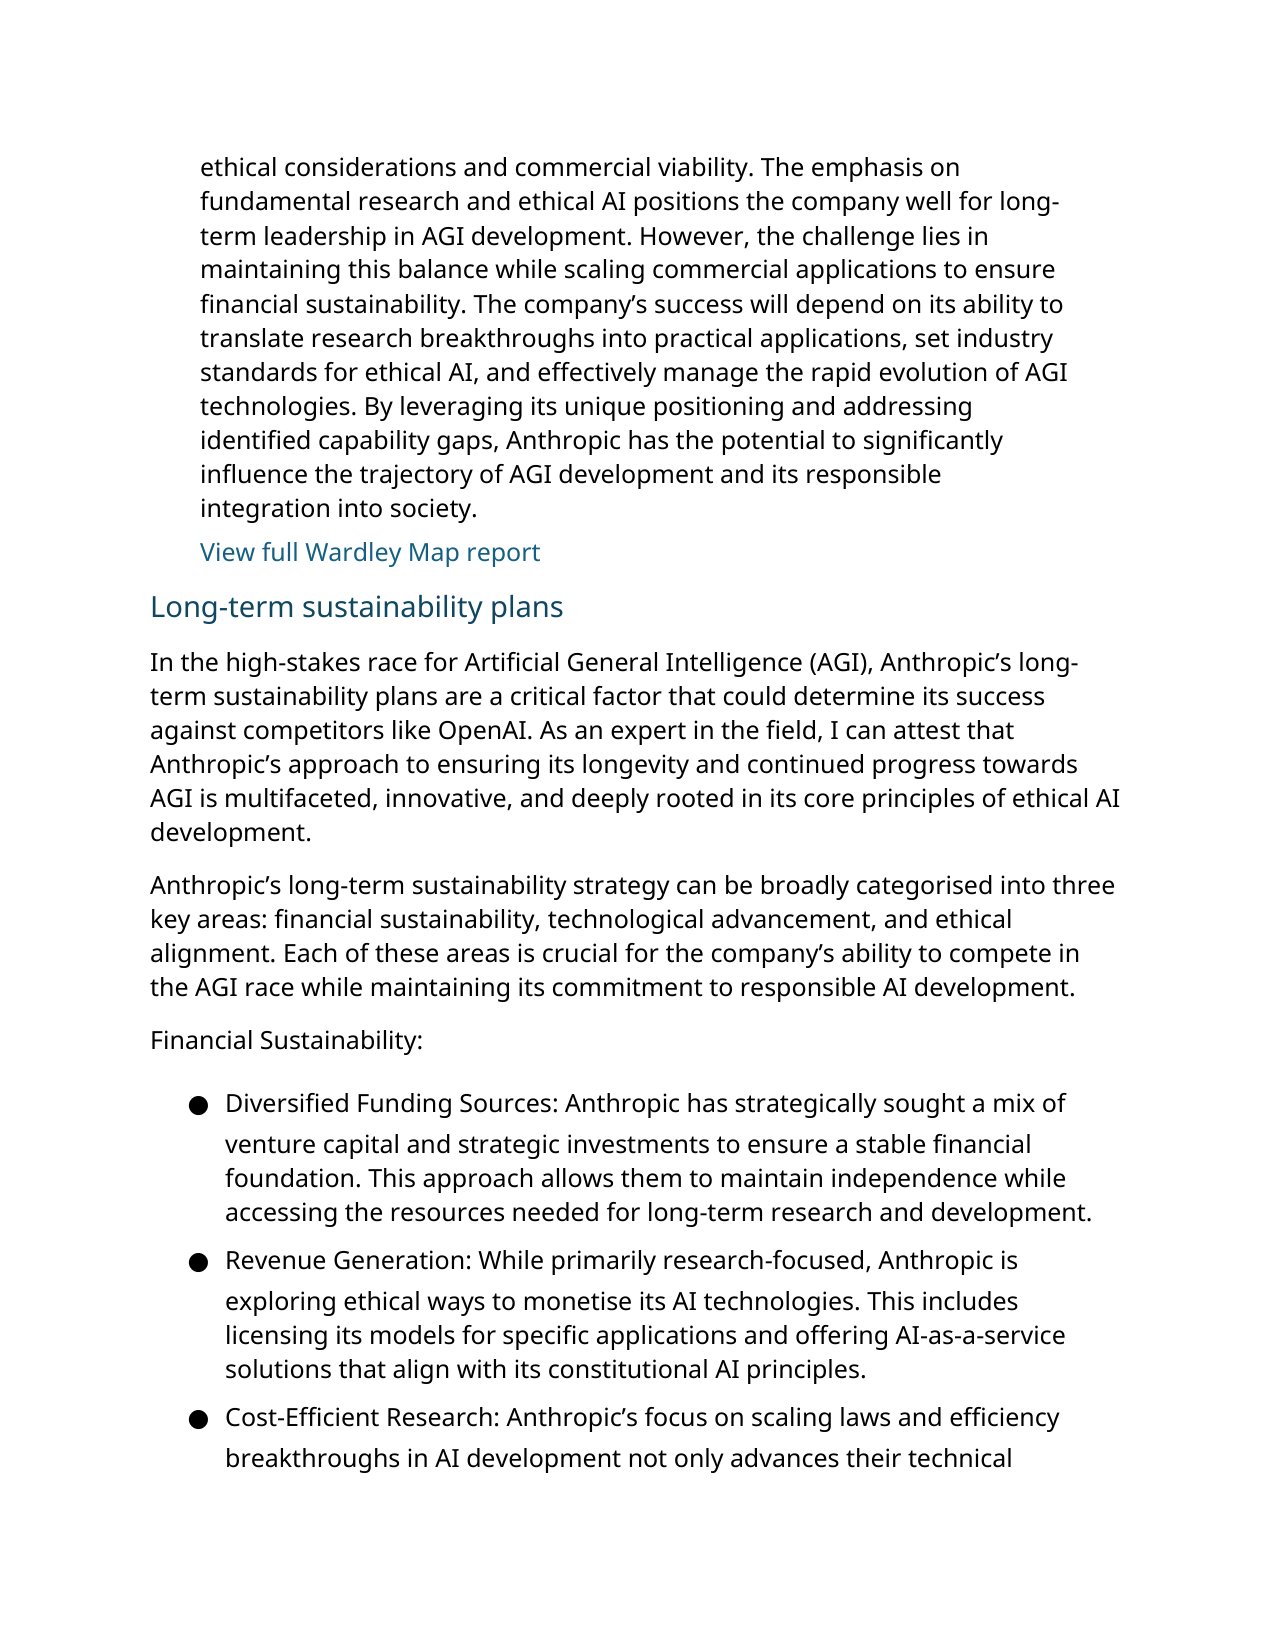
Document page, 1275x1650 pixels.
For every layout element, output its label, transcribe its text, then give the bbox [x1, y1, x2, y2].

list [187, 1389, 1125, 1475]
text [200, 150, 1075, 525]
text In the high-stakes race for Artificial General Intelligence (AGI), Anthropic’s long-term sustainability plans are a critical factor that could determine its success against competitors like OpenAI. As an expert in the field, I can attest that Anthropic’s approach to ensuring its longevity and continued progress towards AGI is multifaceted, innovative, and deeply rooted in its core principles of ethical AI development. [150, 644, 1125, 849]
text Financial Sustainability: [150, 1022, 1125, 1056]
subtitle Long-term sustainability plans [150, 586, 1125, 626]
list Revenue Generation: While primarily research-focused, Anthropic is exploring ethical ways to monetise its AI technologies. This includes licensing its models for specific applications and offering AI-as-a-service solutions that align with its constitutional AI principles. [187, 1232, 1125, 1386]
text View full Wardley Map report [200, 535, 1075, 569]
list Diversified Funding Sources: Anthropic has strategically sought a mix of venture capital and strategic investments to ensure a stable financial foundation. This approach allows them to maintain independence while accessing the resources needed for long-term research and development. [187, 1075, 1125, 1229]
text Anthropic’s long-term sustainability strategy can be broadly categorised into three key areas: financial sustainability, technological advancement, and ethical alignment. Each of these areas is crucial for the company’s ability to compete in the AGI race while maintaining its commitment to responsible AI development. [150, 867, 1125, 1004]
